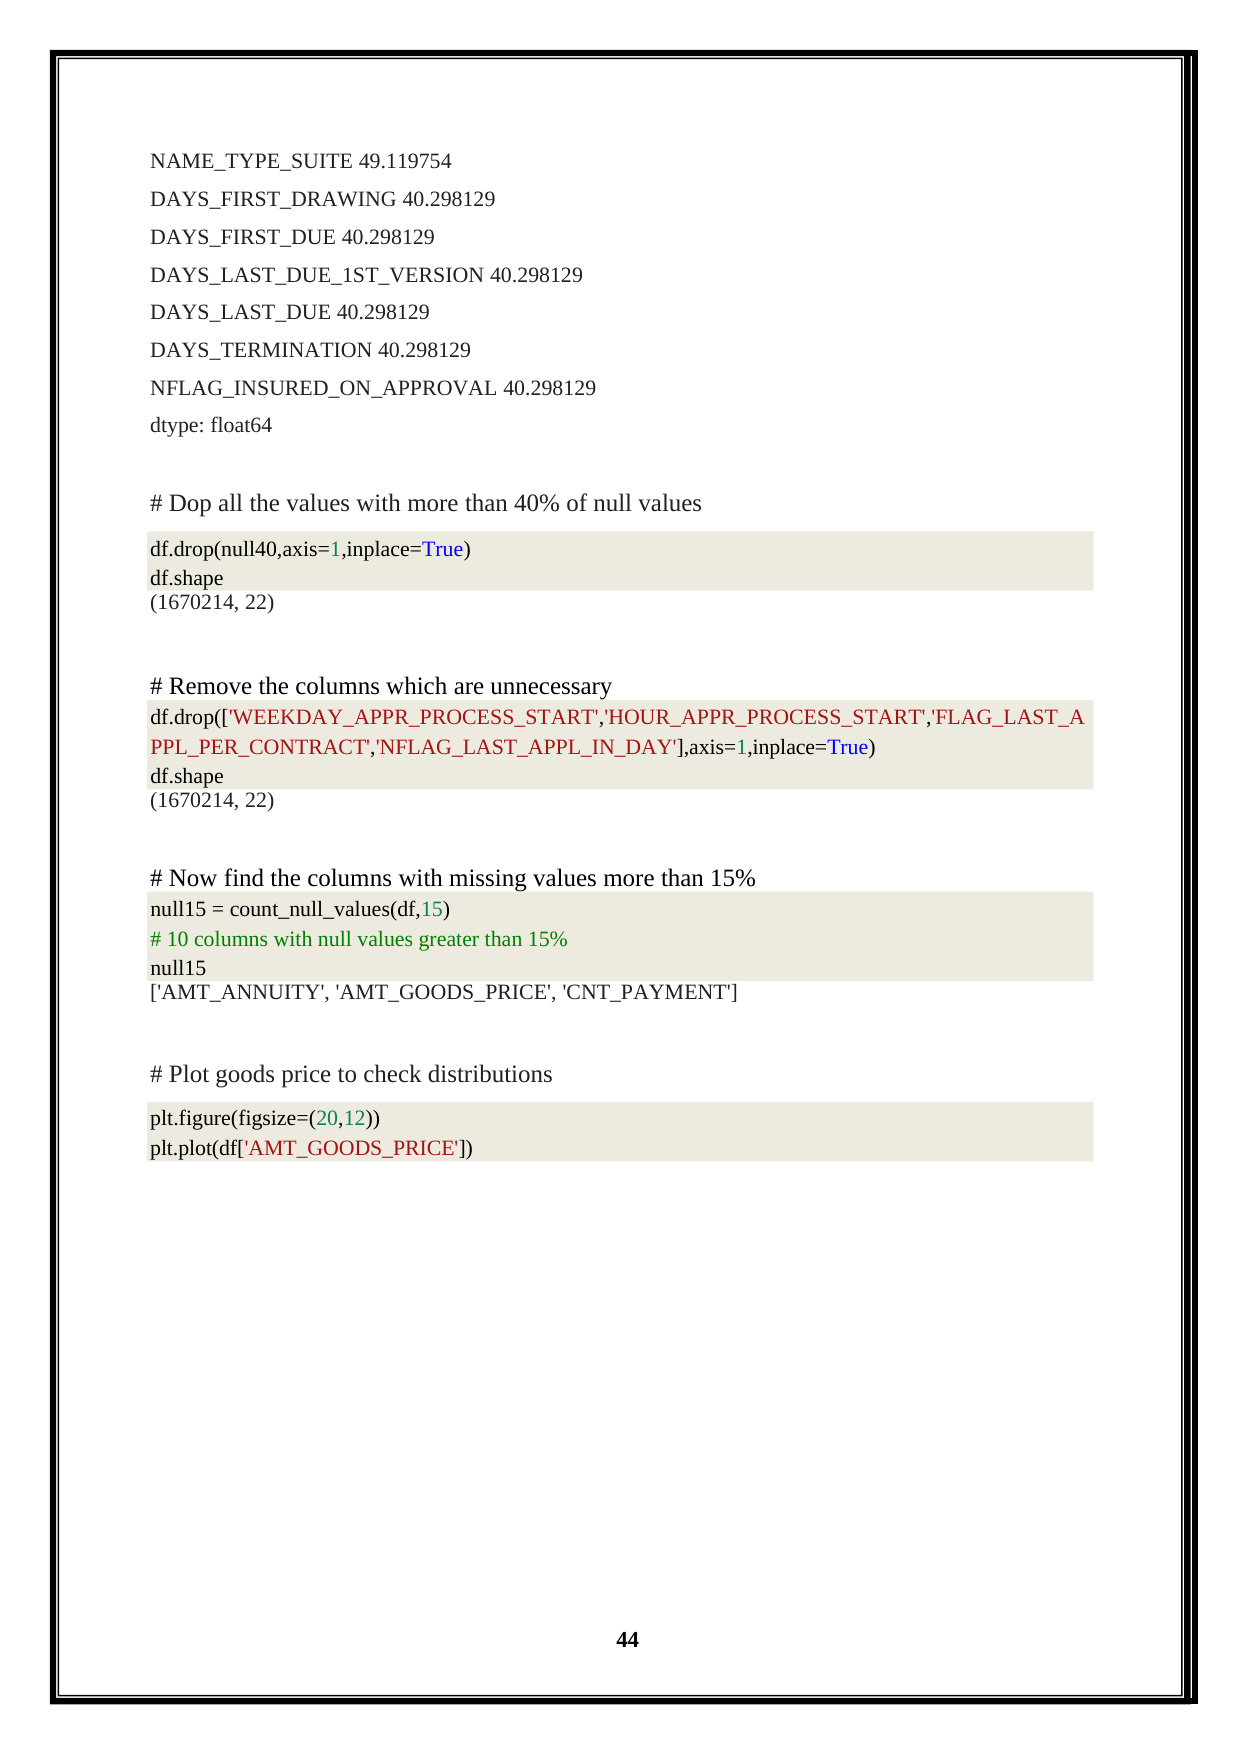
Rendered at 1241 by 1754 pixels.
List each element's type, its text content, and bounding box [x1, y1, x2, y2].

text # Dop all the values with more than 40% of null values [150, 488, 1192, 517]
text NAME_TYPE_SUITE 49.119754 [150, 148, 1192, 173]
text # Remove the columns which are unnecessary [150, 671, 1192, 700]
text ['AMT_ANNUITY', 'AMT_GOODS_PRICE', 'CNT_PAYMENT'] [150, 981, 1192, 1003]
text # Now find the columns with missing values more than 15% [150, 863, 1192, 892]
text NFLAG_INSURED_ON_APPROVAL 40.298129 [150, 375, 1192, 400]
text DAYS_LAST_DUE_1ST_VERSION 40.298129 [150, 262, 1192, 287]
text dtype: float64 [150, 412, 1192, 438]
text DAYS_LAST_DUE 40.298129 [150, 299, 1192, 324]
text # Plot goods price to check distributions [150, 1059, 1192, 1088]
text DAYS_TERMINATION 40.298129 [150, 337, 1192, 362]
text DAYS_FIRST_DUE 40.298129 [150, 224, 1192, 249]
text DAYS_FIRST_DRAWING 40.298129 [150, 186, 1192, 211]
text (1670214, 22) [150, 789, 1192, 812]
text (1670214, 22) [150, 529, 1192, 614]
